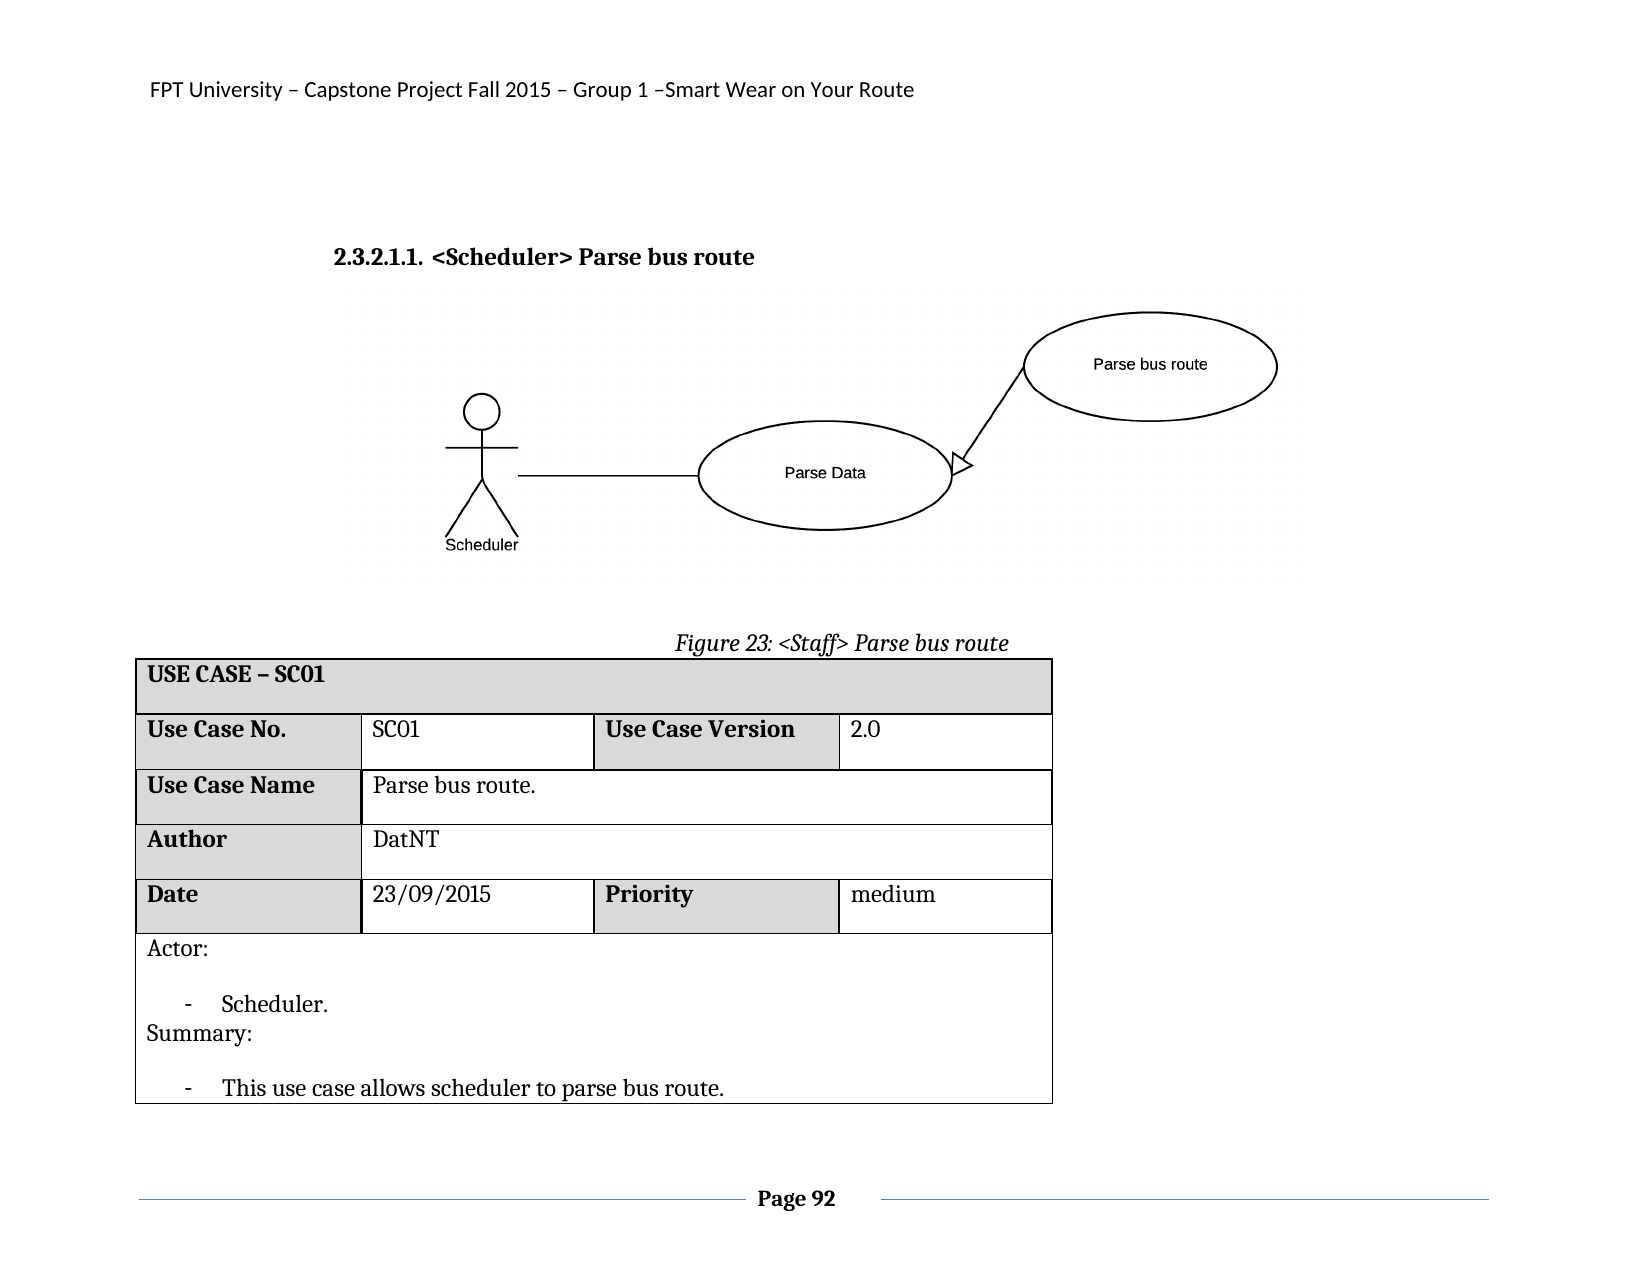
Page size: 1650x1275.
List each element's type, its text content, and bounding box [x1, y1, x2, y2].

table_header USE CASE – SC01 [137, 660, 1051, 713]
table_cell DatNT [362, 825, 1052, 879]
table_cell 23/09/2015 [363, 880, 593, 933]
subtitle <Scheduler> Parse bus route [334, 243, 1500, 272]
table_cell Parse bus route. [363, 771, 1051, 824]
picture [337, 276, 1313, 593]
table_cell Use Case Name [137, 770, 360, 824]
table_cell medium [840, 880, 1051, 933]
table_cell Use Case Version [595, 715, 839, 769]
table_cell SC01 [362, 715, 593, 769]
table_cell Use Case No. [136, 715, 361, 769]
table_cell Priority [595, 880, 838, 933]
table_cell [136, 934, 1052, 1103]
table_cell Date [137, 880, 360, 933]
table_cell 2.0 [840, 715, 1052, 769]
table_cell Author [136, 825, 361, 879]
